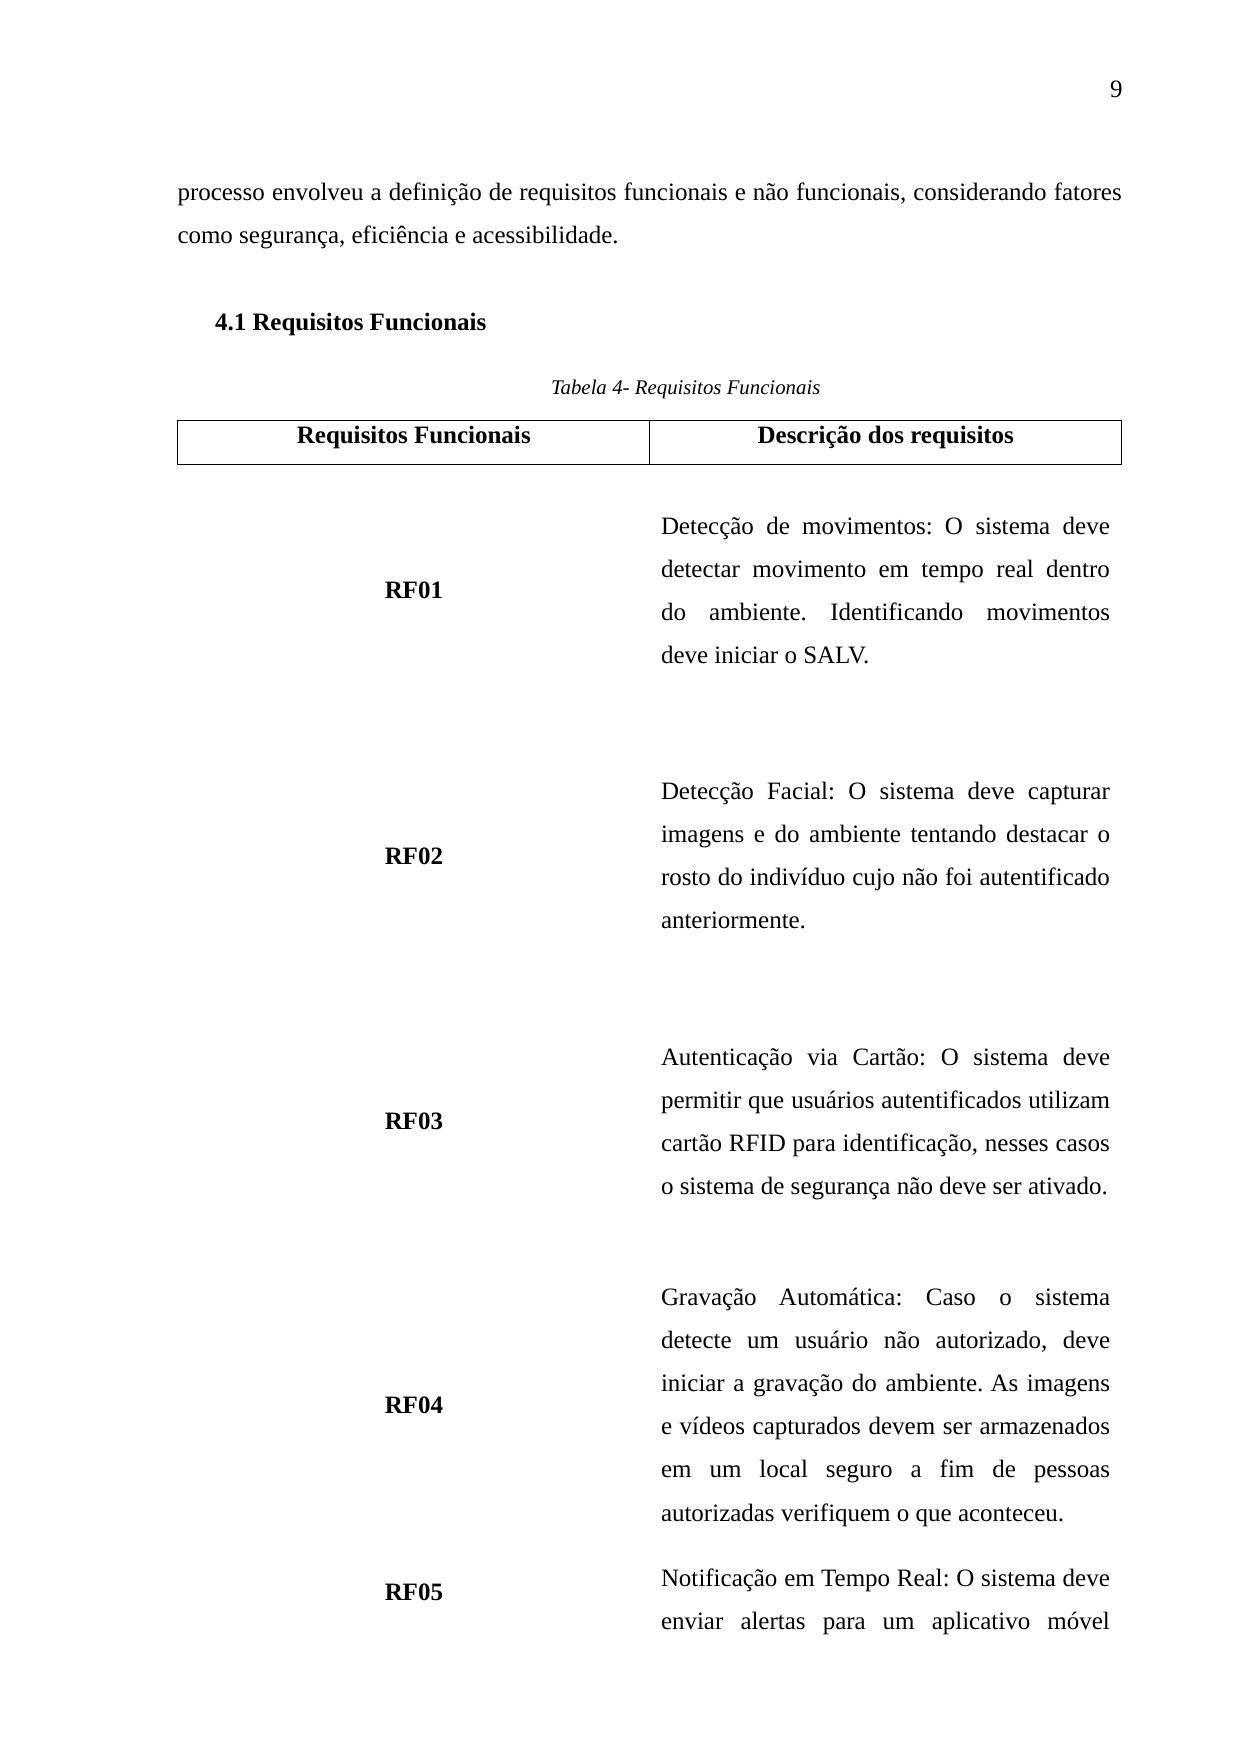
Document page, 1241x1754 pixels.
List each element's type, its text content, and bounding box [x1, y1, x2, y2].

table_cell RF04 [178, 1261, 649, 1562]
text Tabela 4- Requisitos Funcionais [177, 375, 1122, 399]
subtitle 4.1 Requisitos Funcionais [215, 307, 1122, 335]
table_cell RF01 [178, 465, 649, 729]
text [177, 177, 1122, 249]
table_cell Detecção Facial: O sistema deve capturar imagens e do ambiente tentando destacar o rosto do indivíduo cujo não foi autentificado anteriormente. [650, 729, 1122, 995]
table_header Requisitos Funcionais [178, 421, 649, 464]
table_cell Gravação Automática: Caso o sistema detecte um usuário não autorizado, deve iniciar a gravação do ambiente. As imagens e vídeos capturados devem ser armazenados em um local seguro a fim de pessoas autorizadas verifiquem o que aconteceu. [650, 1261, 1122, 1562]
table_cell RF03 [178, 995, 649, 1261]
table_cell RF05 [178, 1562, 649, 1636]
table_cell RF02 [178, 729, 649, 995]
table_header Descrição dos requisitos [650, 421, 1121, 464]
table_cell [650, 1562, 1122, 1636]
table_cell Autenticação via Cartão: O sistema deve permitir que usuários autentificados utilizam cartão RFID para identificação, nesses casos o sistema de segurança não deve ser ativado. [650, 995, 1122, 1261]
table_cell Detecção de movimentos: O sistema deve detectar movimento em tempo real dentro do ambiente. Identificando movimentos deve iniciar o SALV. [650, 465, 1122, 729]
